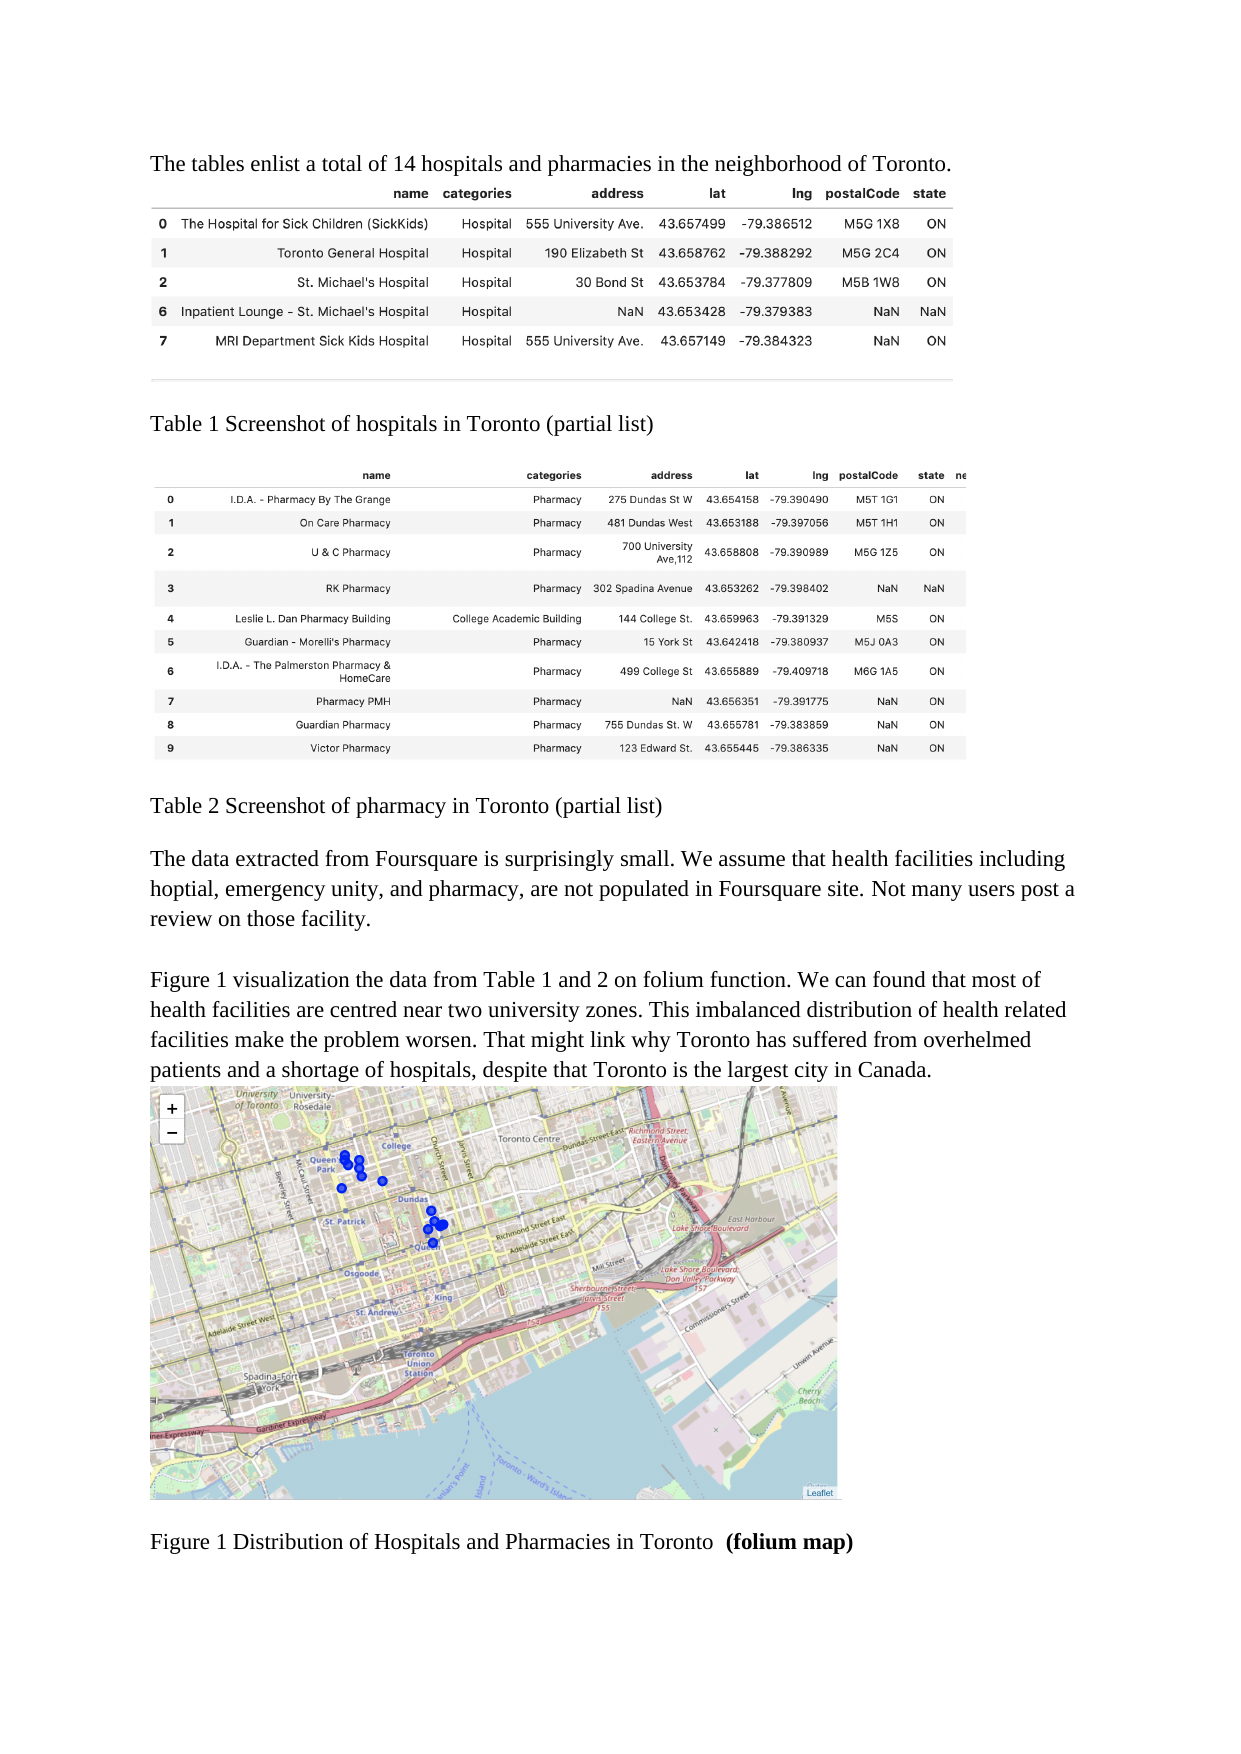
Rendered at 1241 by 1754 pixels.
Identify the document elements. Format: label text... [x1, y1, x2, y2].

text Figure 1 Distribution of Hospitals and Pharmacies in Toronto (folium map) [150, 1528, 1090, 1554]
text Table 1 Screenshot of hospitals in Toronto (partial list) [150, 410, 1090, 437]
text The data extracted from Foursquare is surprisingly small. We assume that health facilities including hoptial, emergency unity, and pharmacy, are not populated in Foursquare site. Not many users post a review on those facility. [150, 845, 1090, 932]
text Figure 1 visualization the data from Table 1 and 2 on folium function. We can found that most of health facilities are centred near two university zones. This imbalanced distribution of health related facilities make the problem worsen. That might link why Toronto has suffered from overhelmed patients and a shortage of hospitals, despite that Toronto is the largest city in Canada. [150, 966, 1090, 1083]
picture [150, 463, 967, 764]
picture [150, 176, 953, 382]
picture [150, 1086, 842, 1500]
text Table 2 Screenshot of pharmacy in Toronto (partial list) [150, 792, 1090, 819]
list The tables enlist a total of 14 hospitals and pharmacies in the neighborhood of Toronto. [150, 150, 1090, 176]
